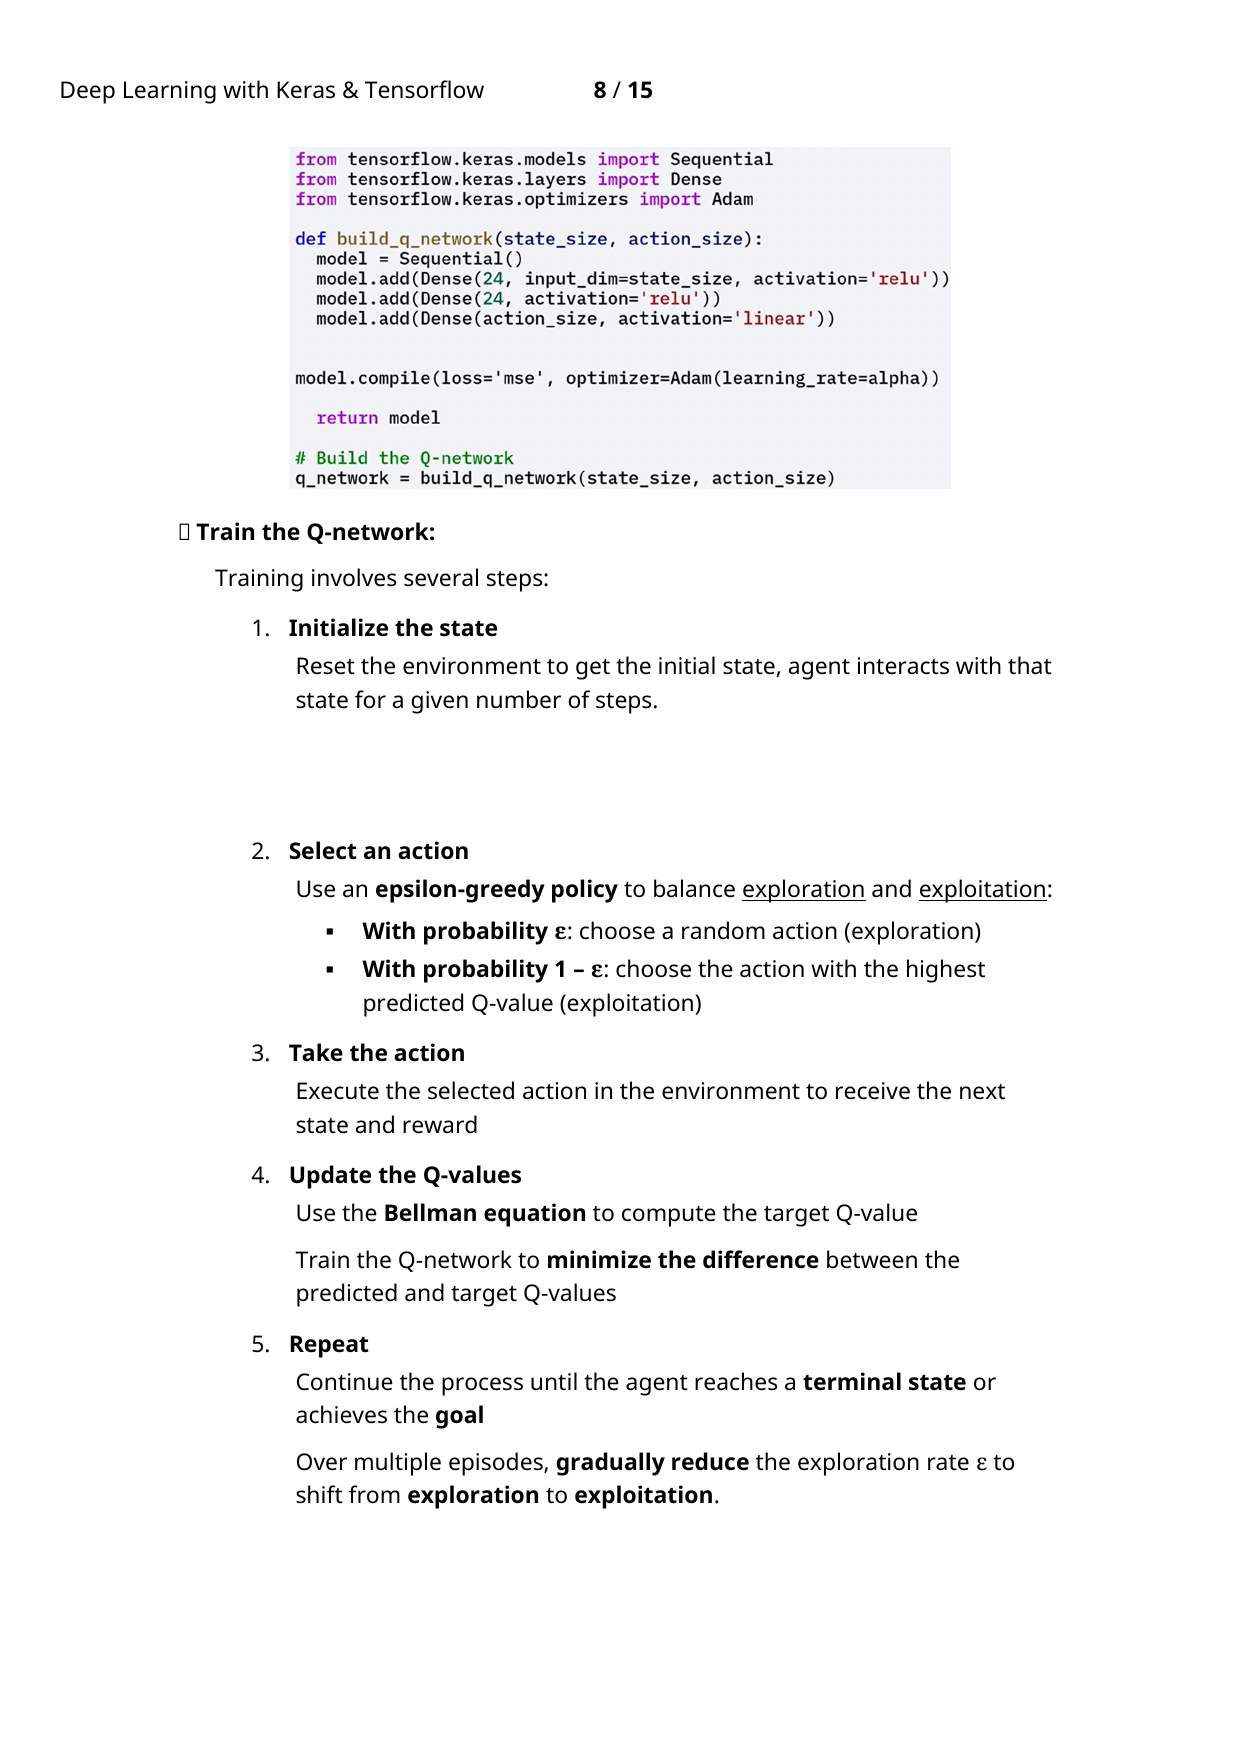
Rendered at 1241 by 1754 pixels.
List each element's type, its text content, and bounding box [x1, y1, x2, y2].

text Over multiple episodes, gradually reduce the exploration rate ε to shift from exploration to exploitation. [295, 1446, 1063, 1511]
text Use the Bellman equation to compute the target Q-value [295, 1197, 1063, 1229]
list Select an action [251, 835, 1063, 867]
list Initialize the state [251, 612, 1063, 644]
list With probability ε: choose a random action (exploration) [325, 915, 1063, 947]
text Train the Q-network to minimize the difference between the predicted and target Q-values [295, 1244, 1063, 1309]
picture [289, 147, 951, 489]
list Update the Q-values [251, 1159, 1063, 1191]
text Use an epsilon-greedy policy to balance exploration and exploitation: [295, 873, 1063, 904]
list Take the action [251, 1037, 1063, 1069]
text Execute the selected action in the environment to receive the next state and reward [295, 1075, 1063, 1140]
text 🔸 Train the Q-network: [177, 516, 1063, 547]
text Reset the environment to get the initial state, agent interacts with that state for a given number of steps. [295, 650, 1063, 715]
text Continue the process until the agent reaches a terminal state or achieves the goal [295, 1366, 1063, 1431]
list Repeat [251, 1328, 1063, 1359]
text Training involves several steps: [215, 562, 1063, 593]
list With probability 1 – ε: choose the action with the highest predicted Q-value (exploitation) [325, 953, 1063, 1018]
